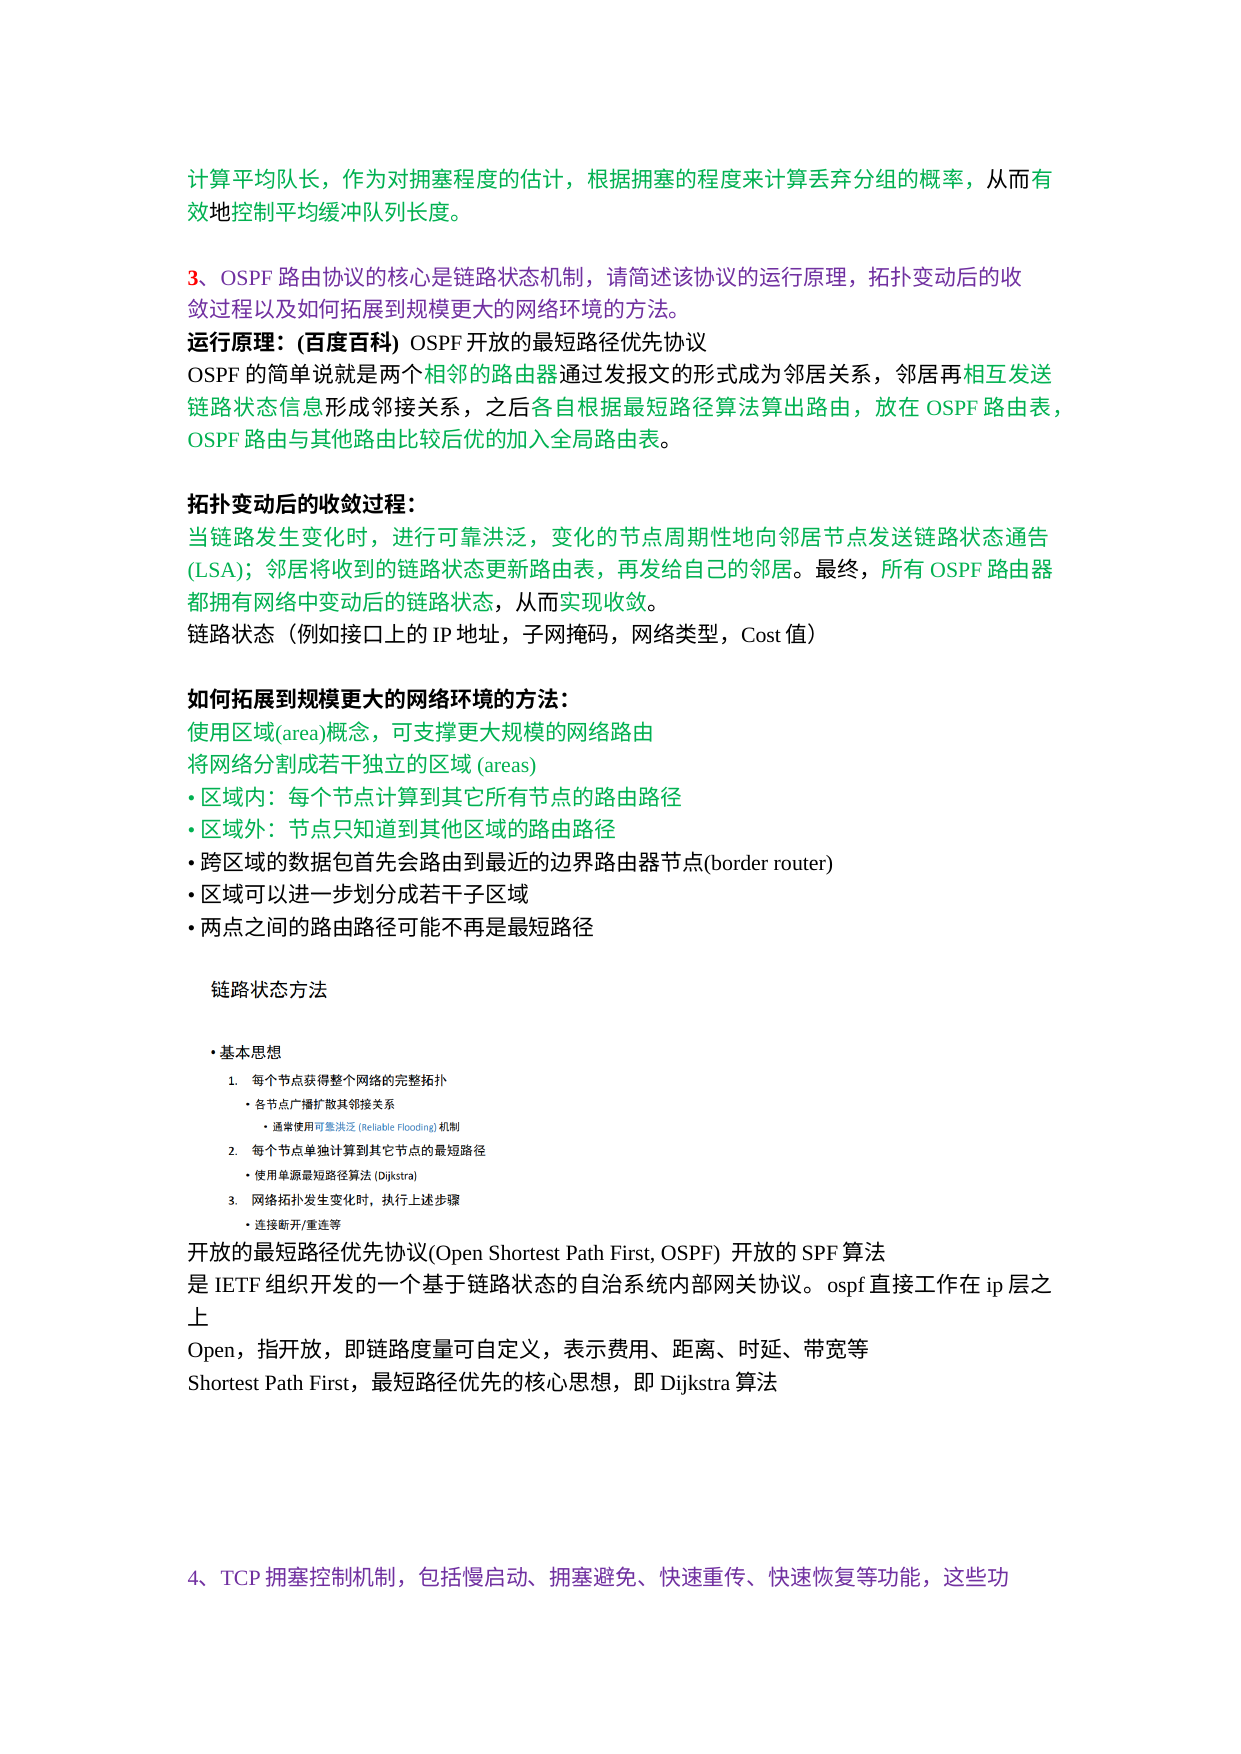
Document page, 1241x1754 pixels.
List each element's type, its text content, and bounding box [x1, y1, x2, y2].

text • 区域外：节点只知道到其他区域的路由路径 [187, 812, 1053, 844]
text 拓扑变动后的收敛过程： [187, 487, 1053, 519]
text 使用区域(area)概念，可支撑更大规模的网络路由 将网络分割成若干独立的区域 (areas) [187, 714, 1053, 779]
text 敛过程以及如何拓展到规模更大的网络环境的方法。 [187, 292, 1053, 324]
text • 区域内：每个节点计算到其它所有节点的路由路径 [187, 779, 1053, 812]
text 运行原理：(百度百科) OSPF开放的最短路径优先协议 [187, 324, 1053, 357]
text Open，指开放，即链路度量可自定义，表示费用、距离、时延、带宽等 [187, 1332, 1053, 1364]
text 链路状态（例如接口上的IP地址，子网掩码，网络类型，Cost值） [187, 617, 1053, 649]
text 是IETF组织开发的一个基于链路状态的自治系统内部网关协议。ospf直接工作在ip层之上 [187, 1267, 1053, 1332]
text 4、TCP 拥塞控制机制，包括慢启动、拥塞避免、快速重传、快速恢复等功能，这些功 [187, 1559, 1053, 1592]
text • 两点之间的路由路径可能不再是最短路径 [187, 909, 1053, 942]
text • 跨区域的数据包首先会路由到最近的边界路由器节点(border router) [187, 844, 1053, 877]
text • 区域可以进一步划分成若干子区域 [187, 877, 1053, 909]
text 当链路发生变化时，进行可靠洪泛，变化的节点周期性地向邻居节点发送链路状态通告(LSA)；邻居将收到的链路状态更新路由表，再发给自己的邻居。最终，所有OSPF路由器都拥有网络中变动后的链路状态，从而实现收敛。 [187, 519, 1053, 617]
text Shortest Path First，最短路径优先的核心思想，即Dijkstra算法 [187, 1364, 1053, 1397]
picture [187, 974, 609, 1234]
text OSPF的简单说就是两个相邻的路由器通过发报文的形式成为邻居关系，邻居再相互发送链路状态信息形成邻接关系，之后各自根据最短路径算法算出路由，放在OSPF路由表，OSPF路由与其他路由比较后优的加入全局路由表。 [187, 357, 1053, 454]
text 3、OSPF 路由协议的核心是链路状态机制，请简述该协议的运行原理，拓扑变动后的收 [187, 259, 1053, 292]
text 开放的最短路径优先协议(Open Shortest Path First, OSPF) 开放的SPF算法 [187, 1234, 1053, 1267]
text 如何拓展到规模更大的网络环境的方法： [187, 682, 1053, 714]
text 计算平均队长，作为对拥塞程度的估计，根据拥塞的程度来计算丢弃分组的概率，从而有效地控制平均缓冲队列长度。 [187, 162, 1053, 227]
